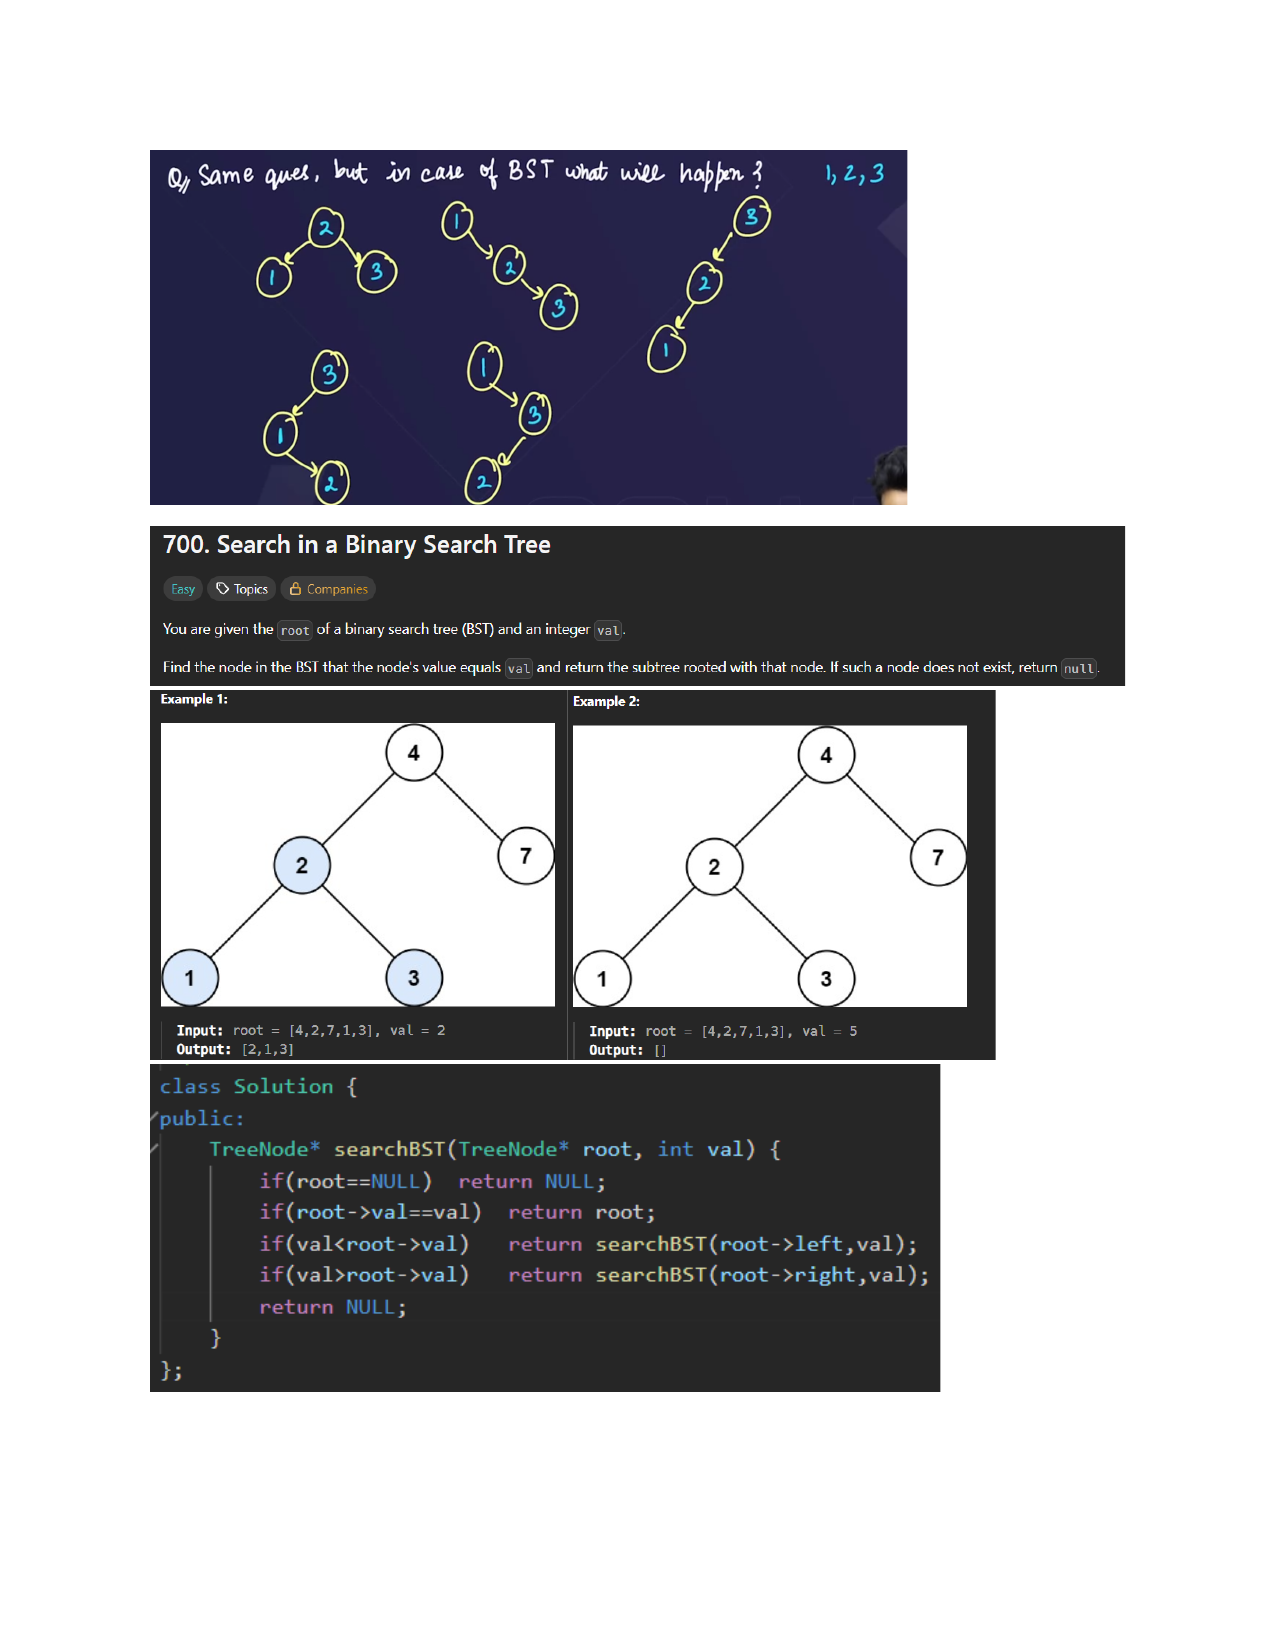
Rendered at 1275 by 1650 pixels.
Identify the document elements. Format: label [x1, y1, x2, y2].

picture [150, 690, 996, 1060]
picture [150, 1064, 941, 1392]
picture [150, 526, 1125, 686]
picture [150, 150, 908, 505]
